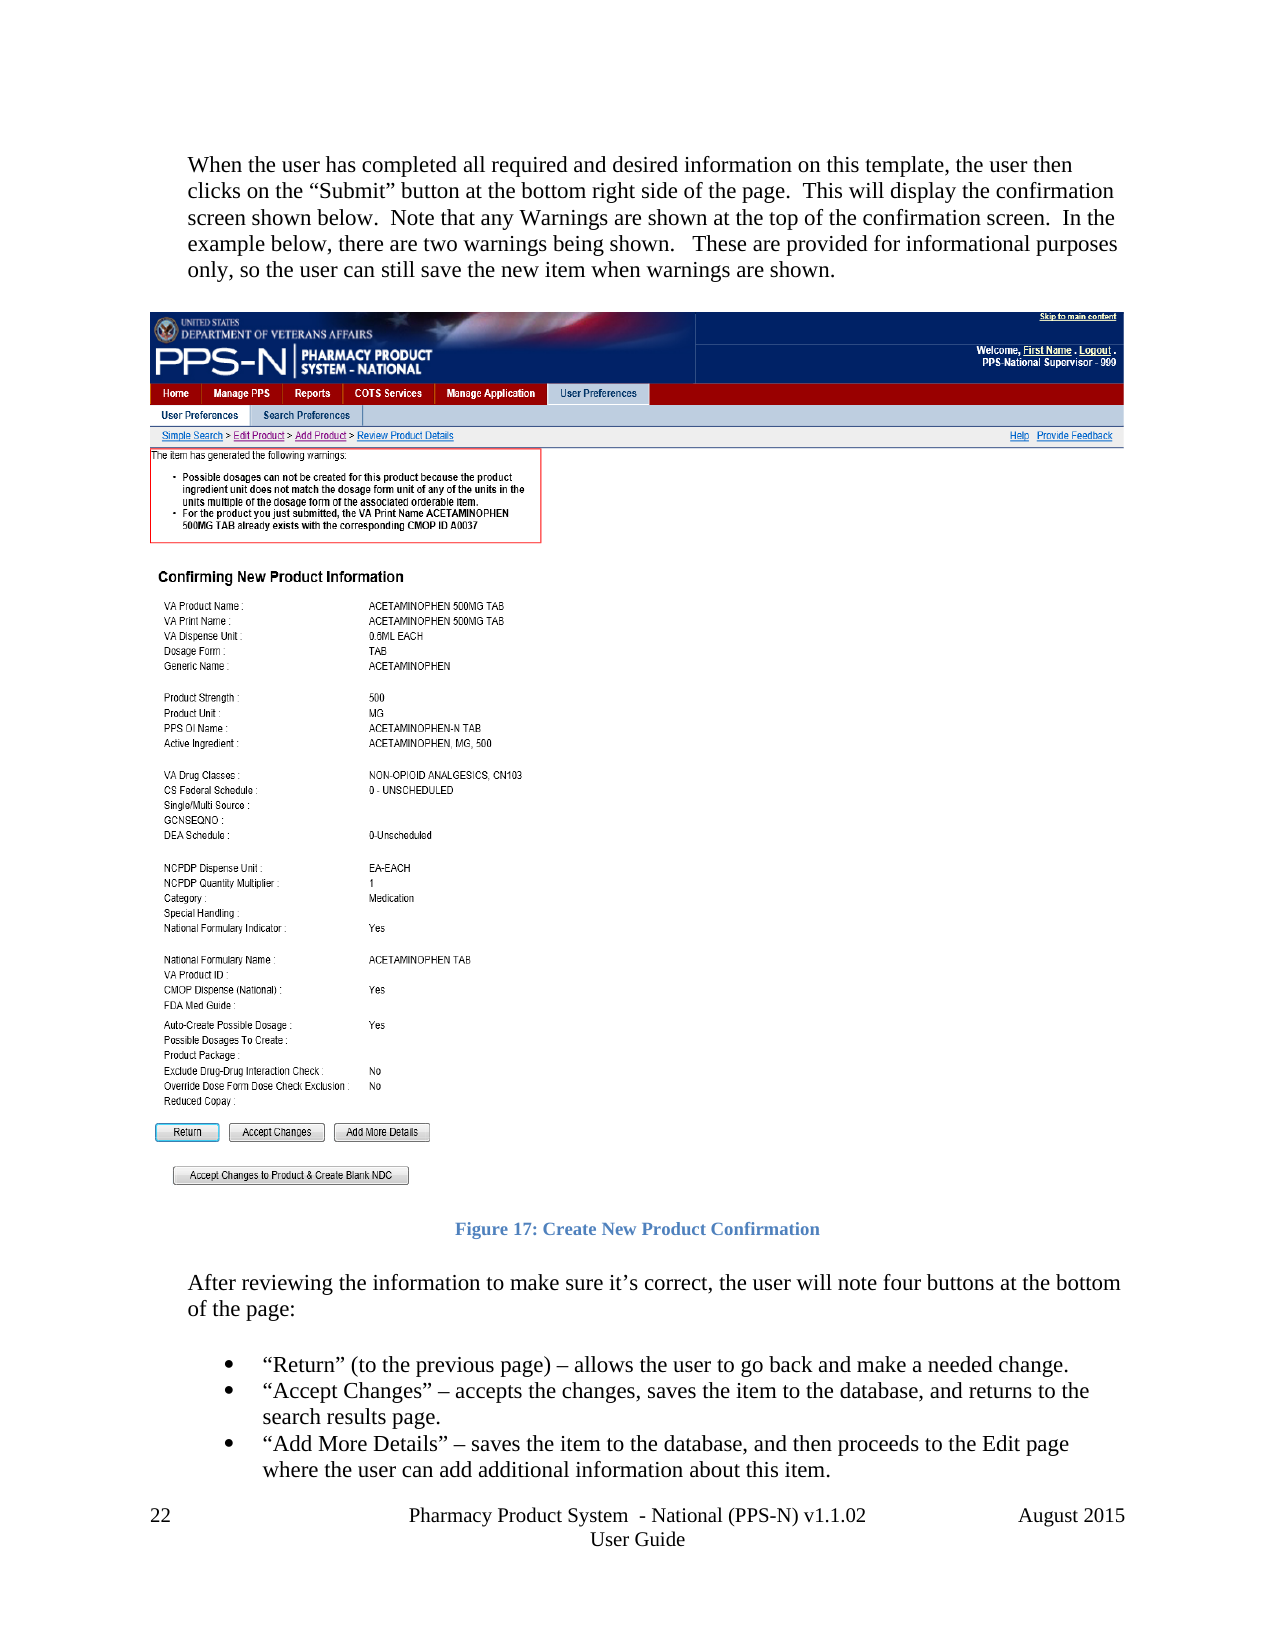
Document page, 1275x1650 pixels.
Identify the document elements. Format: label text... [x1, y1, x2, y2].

list “Add More Details” – saves the item to the database, and then proceeds to the Edit page where the user can add additional information about this item. [225, 1430, 1125, 1482]
text When the user has completed all required and desired information on this template, the user then clicks on the “Submit” button at the bottom right side of the page. This will display the confirmation screen shown below. Note that any Warnings are shown at the top of the confirmation screen. In the example below, there are two warnings being shown. These are provided for informational purposes only, so the user can still save the new item when warnings are shown. [187, 151, 1125, 283]
text After reviewing the information to make sure it’s correct, the user will note four buttons at the bottom of the page: [187, 1269, 1125, 1322]
list “Return” (to the previous page) – allows the user to go back and make a needed change. [225, 1351, 1125, 1377]
text Figure 17: Create New Product Confirmation [150, 1218, 1125, 1240]
list “Accept Changes” – accepts the changes, saves the item to the database, and returns to the search results page. [225, 1377, 1125, 1430]
picture [150, 312, 1124, 1189]
